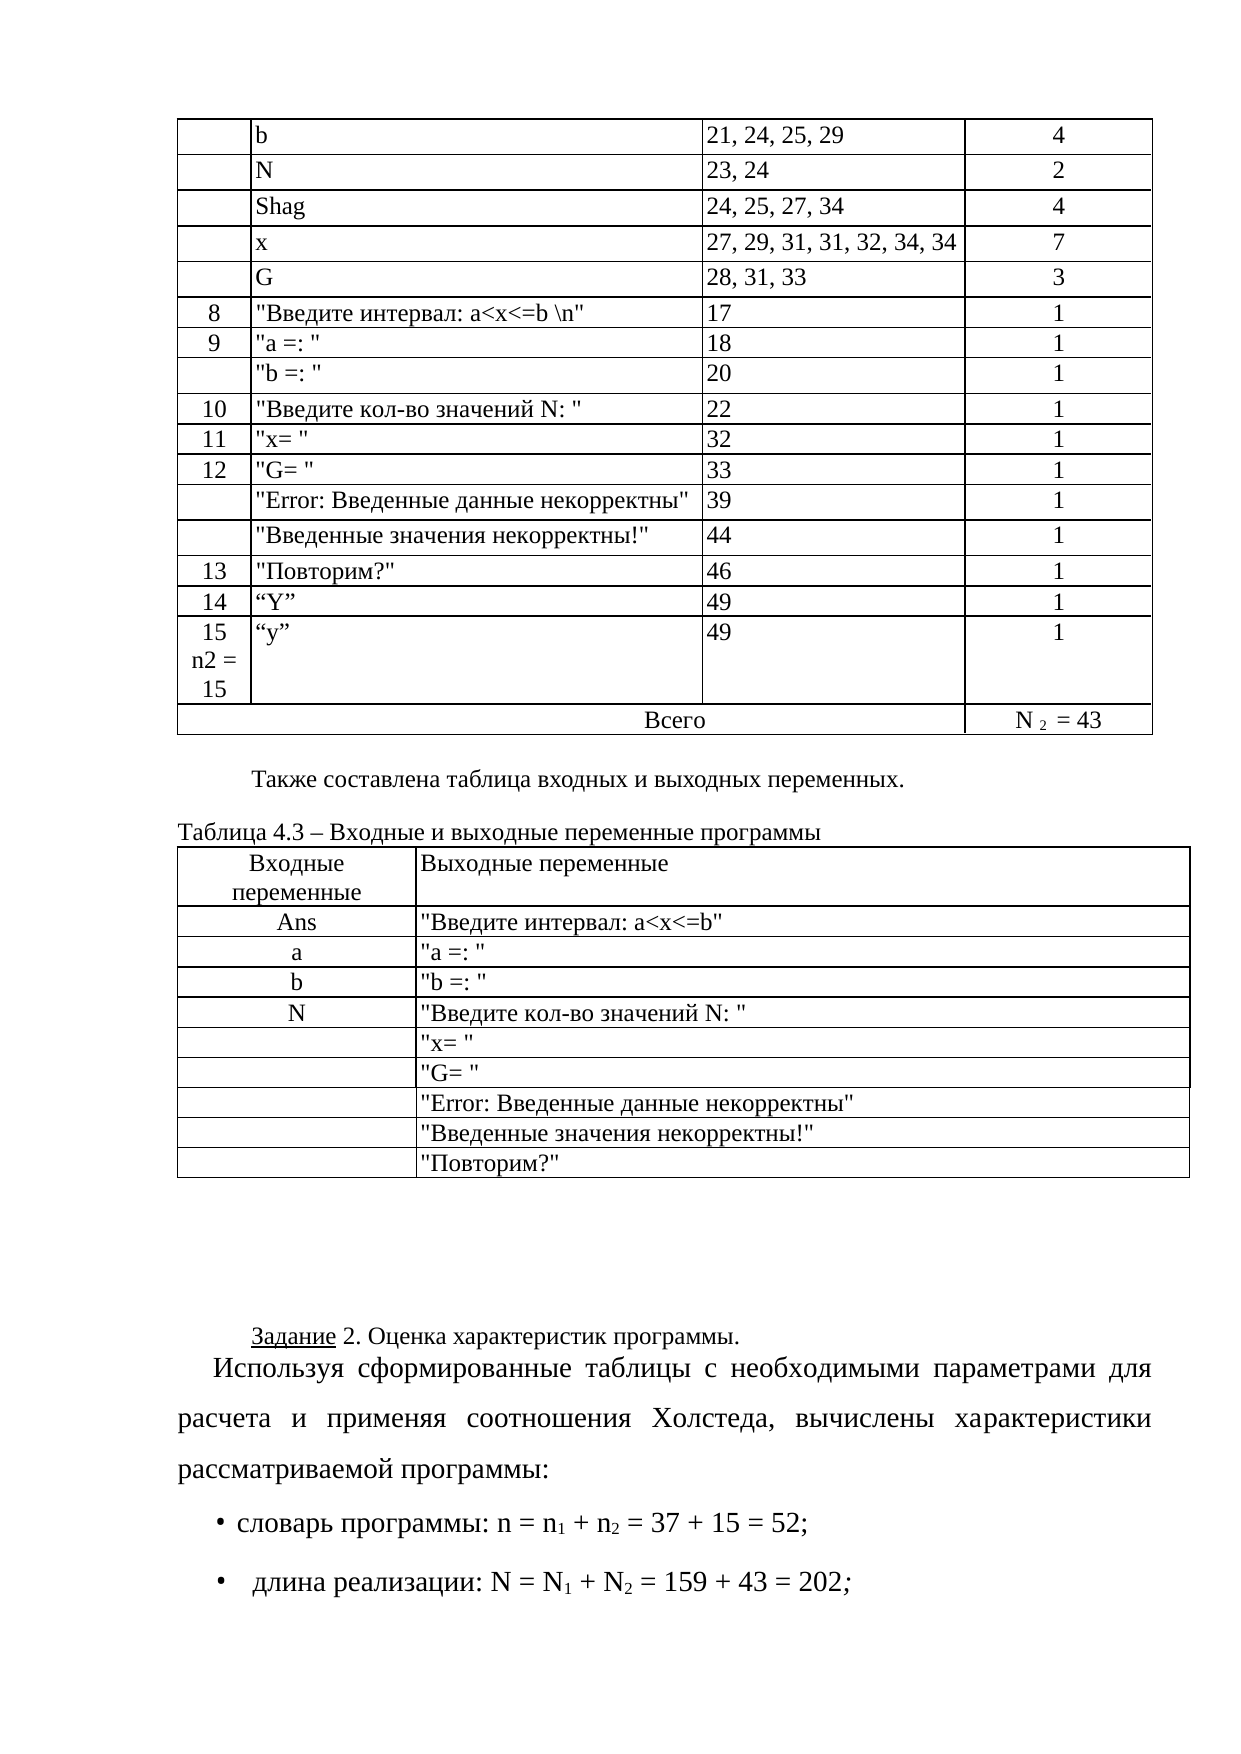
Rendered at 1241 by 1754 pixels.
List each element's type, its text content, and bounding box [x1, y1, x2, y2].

table_cell "Error: Введенные данные некорректны" [417, 1088, 1189, 1117]
table_cell [178, 521, 250, 555]
table_cell "x= " [252, 425, 702, 453]
table_cell "b =: " [417, 968, 1189, 996]
table_cell b [252, 120, 702, 154]
table_cell 28, 31, 33 [703, 262, 964, 296]
table_cell [178, 485, 250, 519]
table_cell 14 [178, 587, 250, 615]
table_cell 1 [966, 357, 1152, 392]
table_cell a [178, 937, 415, 966]
table_cell Всего [178, 705, 964, 733]
table_cell 9 [178, 328, 250, 357]
table_cell [178, 1088, 416, 1117]
table_cell "a =: " [252, 328, 702, 357]
table_cell 46 [703, 556, 964, 585]
list словарь программы: n = n1 + n2 = 37 + 15 = 52; [215, 1501, 1152, 1541]
table_cell Ans [178, 907, 415, 936]
table_cell 4 [966, 189, 1152, 225]
table_cell 1 [966, 296, 1152, 327]
table_cell 1 [966, 423, 1152, 453]
table_cell 3 [966, 261, 1152, 296]
table_cell N [178, 998, 415, 1027]
text Также составлена таблица входных и выходных переменных. [177, 764, 1152, 792]
table_cell "Введите интервал: a<x<=b" [417, 907, 1189, 936]
table_cell “Y” [252, 587, 702, 615]
table_cell N [252, 155, 702, 189]
table_cell 24, 25, 27, 34 [703, 191, 964, 225]
table_cell [178, 155, 250, 189]
table_cell 11 [178, 425, 250, 453]
table_cell 44 [703, 521, 964, 555]
table_cell [178, 1118, 416, 1147]
table_cell 39 [703, 485, 964, 519]
table_cell "G= " [252, 455, 702, 483]
table_cell [178, 1058, 415, 1087]
table_cell G [252, 262, 702, 296]
table_cell 15 n2 = 15 [178, 617, 250, 703]
table_cell 21, 24, 25, 29 [703, 120, 964, 154]
table_cell "Введите кол-во значений N: " [417, 998, 1189, 1027]
table_cell 27, 29, 31, 31, 32, 34, 34 [703, 227, 964, 261]
table_cell 1 [966, 519, 1152, 555]
table_cell 7 [966, 225, 1152, 261]
table_cell "Повторим?" [252, 556, 702, 585]
list длина реализации: N = N1 + N2 = 159 + 43 = 202; [215, 1561, 1152, 1600]
table_cell 10 [178, 394, 250, 423]
table_cell 32 [703, 425, 964, 453]
table_cell "Повторим?" [417, 1148, 1189, 1177]
table_cell 1 [966, 555, 1152, 585]
table_cell 1 [966, 327, 1152, 357]
text Используя сформированные таблицы с необходимыми параметрами для расчета и применяя соотношения Холстеда, вычислены характеристики рассматриваемой программы: [177, 1350, 1152, 1484]
table_cell "Введенные значения некорректны!" [417, 1118, 1189, 1147]
table_cell [178, 191, 250, 225]
table_cell "G= " [417, 1058, 1189, 1087]
text Задание 2. Оценка характеристик программы. [177, 1321, 1152, 1350]
table_cell 4 [966, 120, 1152, 154]
table_cell "a =: " [417, 937, 1189, 966]
table_cell 8 [178, 298, 250, 327]
table_header Входные переменные [178, 848, 415, 905]
table_cell 1 [966, 585, 1152, 615]
table_cell [178, 1148, 416, 1177]
table_cell 12 [178, 455, 250, 483]
table_cell 1 [966, 453, 1152, 483]
table_cell x [252, 227, 702, 261]
table_cell b [178, 968, 415, 996]
table_cell [178, 120, 250, 154]
table_cell “y” [252, 617, 702, 703]
table_cell [178, 1028, 415, 1057]
table_cell 22 [703, 394, 964, 423]
table_cell [178, 262, 250, 296]
table_cell 1 [966, 393, 1152, 423]
table_cell 17 [703, 298, 964, 327]
table_cell 2 [966, 154, 1152, 189]
table_cell 13 [178, 556, 250, 585]
table_cell "b =: " [252, 358, 702, 392]
table_header Выходные переменные [417, 848, 1189, 905]
table_cell 49 [703, 587, 964, 615]
table_cell 20 [703, 358, 964, 392]
table_cell 1 [966, 615, 1152, 703]
table_cell "Введенные значения некорректны!" [252, 521, 702, 555]
table_cell [178, 227, 250, 261]
table_cell "x= " [417, 1028, 1189, 1057]
table_cell 1 [966, 484, 1152, 519]
table_cell 18 [703, 328, 964, 357]
table_cell Shag [252, 191, 702, 225]
table_cell 33 [703, 455, 964, 483]
table_cell "Введите интервал: a<x<=b \n" [252, 298, 702, 327]
table_cell [178, 358, 250, 392]
table_cell 49 [703, 617, 964, 703]
table_cell "Введите кол-во значений N: " [252, 394, 702, 423]
table_cell "Error: Введенные данные некорректны" [252, 485, 702, 519]
table_cell N 2 = 43 [966, 703, 1152, 733]
table_cell 23, 24 [703, 155, 964, 189]
